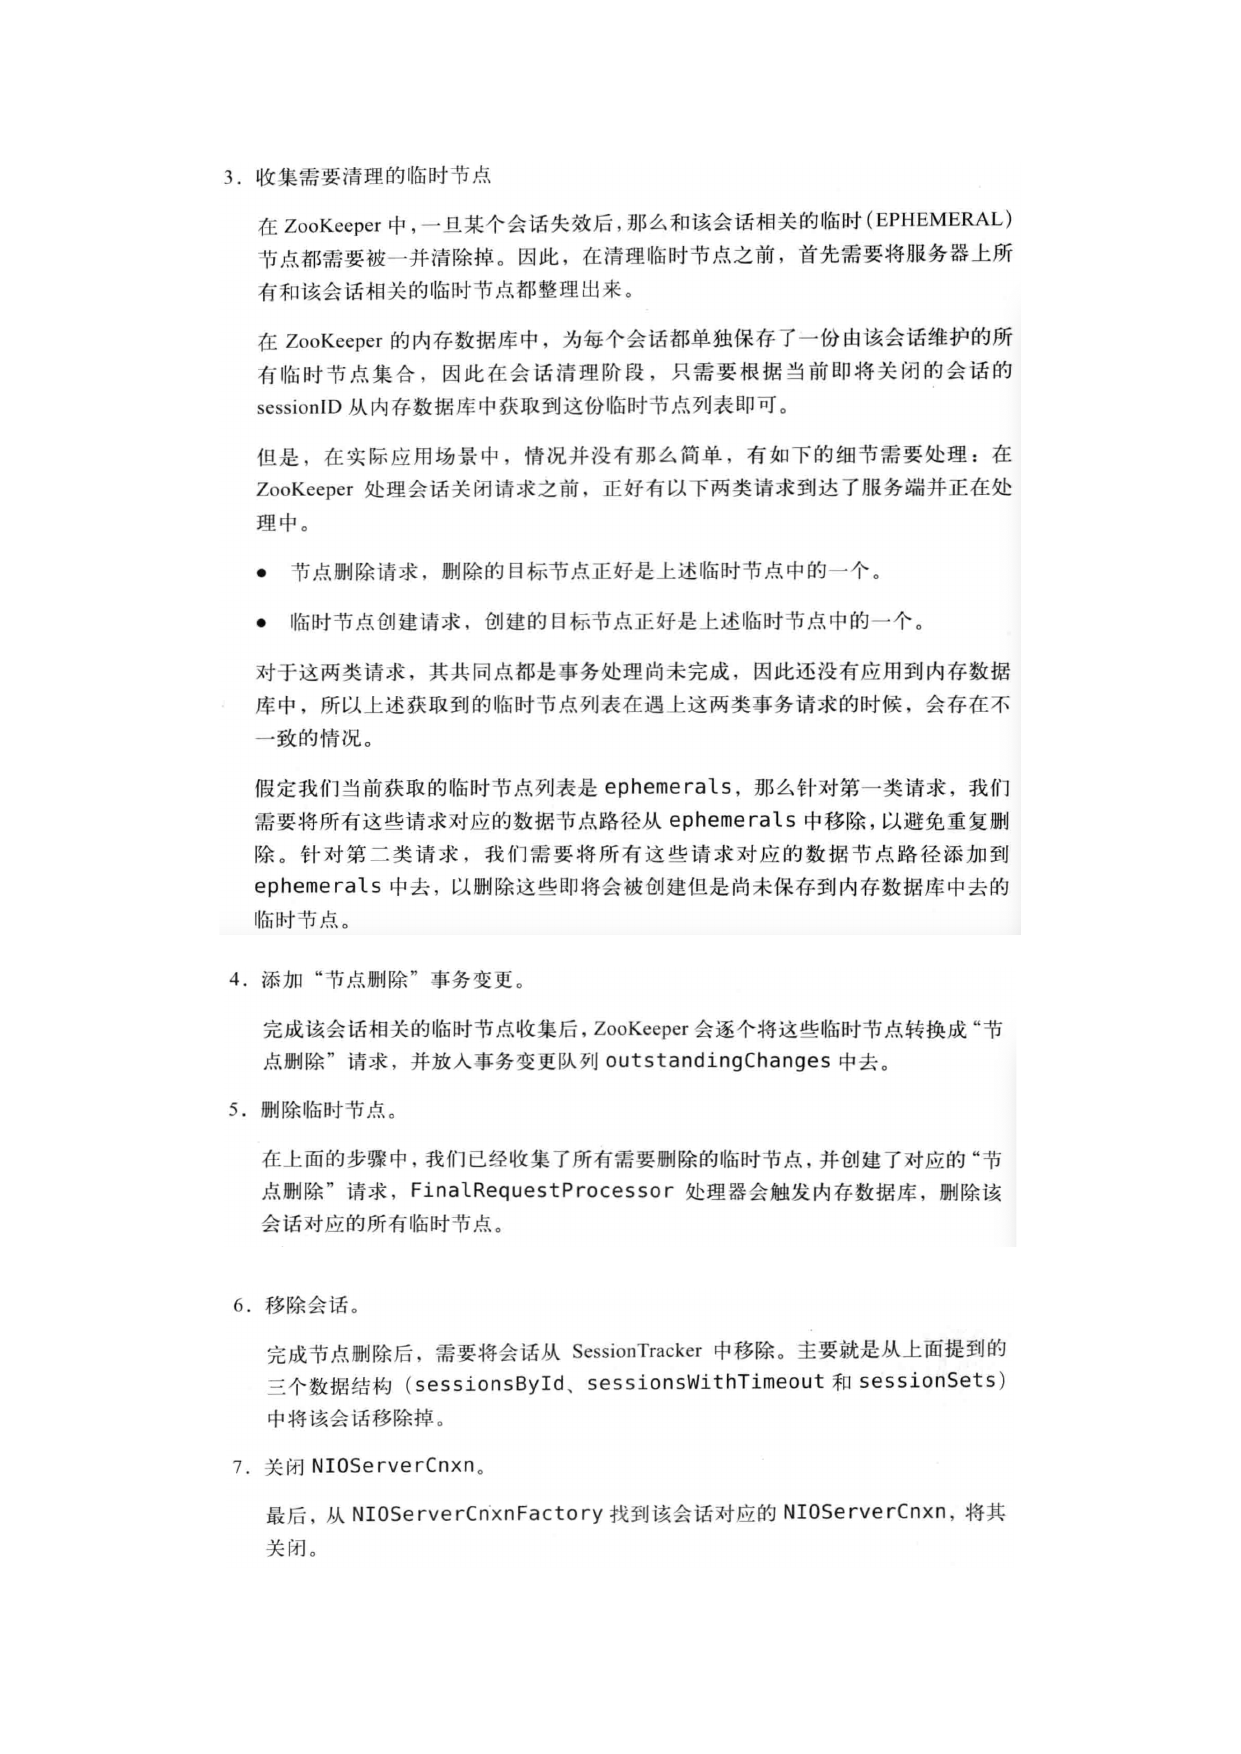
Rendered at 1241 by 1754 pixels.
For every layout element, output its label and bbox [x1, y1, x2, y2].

picture [219, 162, 1021, 935]
picture [223, 967, 1017, 1247]
picture [226, 1288, 1014, 1568]
